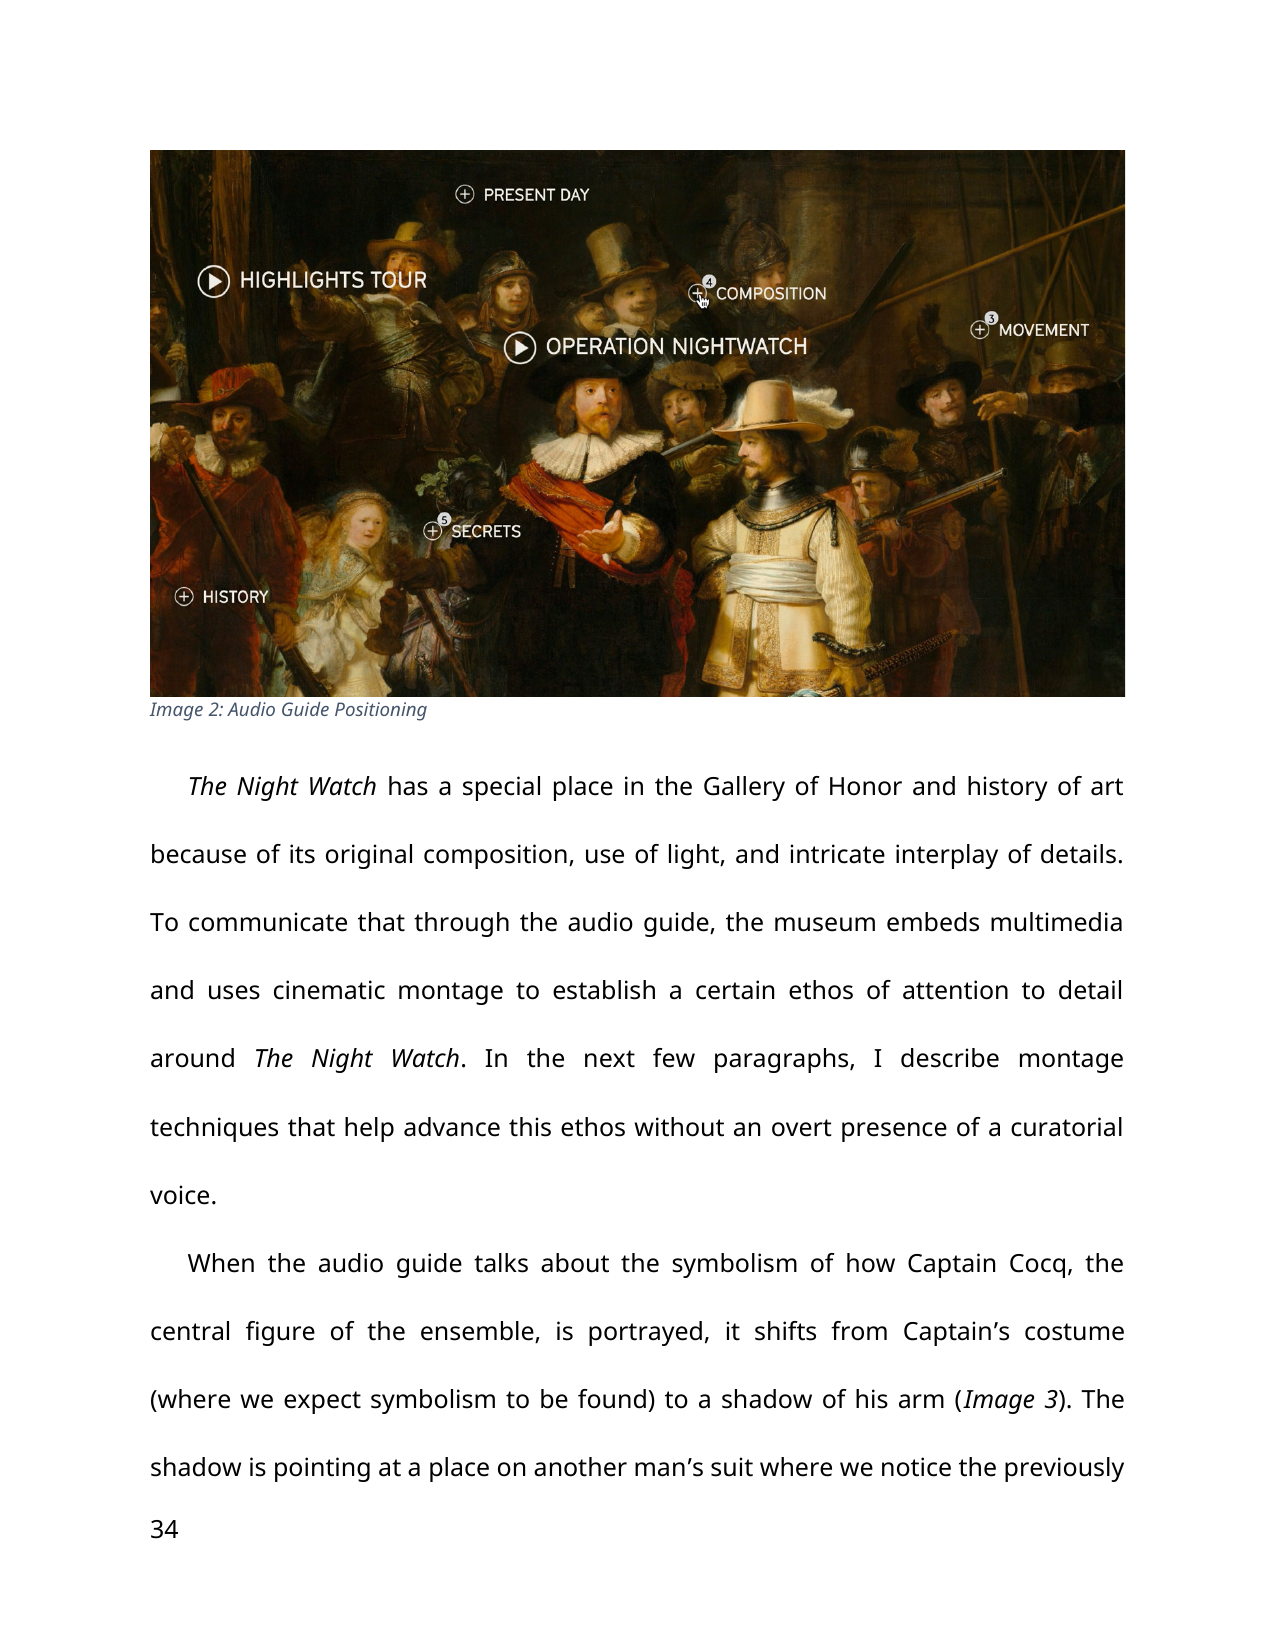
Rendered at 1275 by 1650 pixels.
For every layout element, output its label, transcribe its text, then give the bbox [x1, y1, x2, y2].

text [150, 1246, 1125, 1484]
text The Night Watch has a special place in the Gallery of Honor and history of art because of its original composition, use of light, and intricate interplay of details. To communicate that through the audio guide, the museum embeds multimedia and uses cinematic montage to establish a certain ethos of attention to detail around The Night Watch. In the next few paragraphs, I describe montage techniques that help advance this ethos without an overt presence of a curatorial voice. [150, 769, 1125, 1211]
text Image 2: Audio Guide Positioning [150, 697, 1125, 722]
picture [150, 150, 1125, 697]
